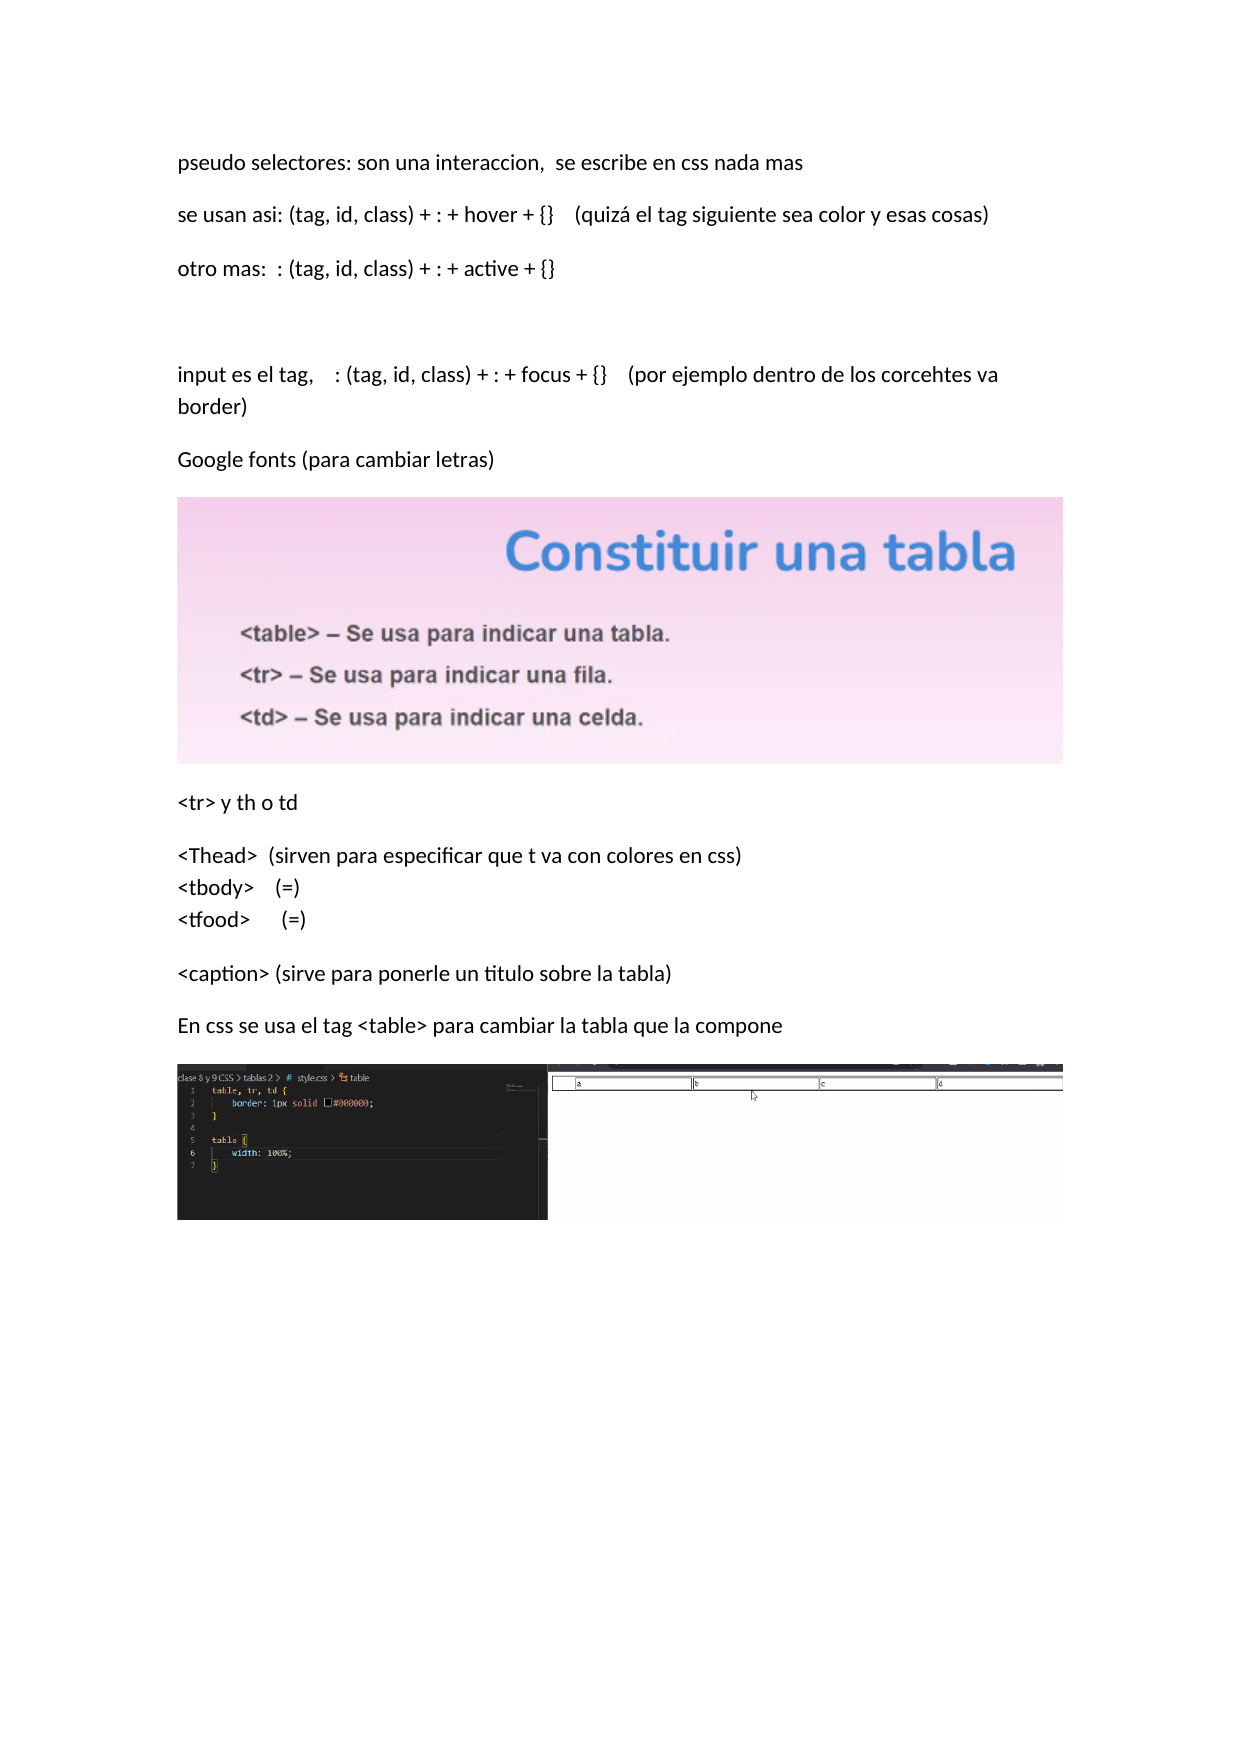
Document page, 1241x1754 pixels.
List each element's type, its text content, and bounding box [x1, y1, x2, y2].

text En css se usa el tag <table> para cambiar la tabla que la compone [177, 1012, 1063, 1040]
text <tr> y th o td [177, 788, 1063, 816]
text Google fonts (para cambiar letras) [177, 445, 1063, 473]
text <caption> (sirve para ponerle un titulo sobre la tabla) [177, 959, 1063, 987]
picture [177, 1064, 1063, 1220]
text otro mas: : (tag, id, class) + : + active + {} [177, 254, 1063, 282]
text <Thead> (sirven para especificar que t va con colores en css) <tbody> (=) <tfood> (=) [177, 841, 1063, 934]
text se usan asi: (tag, id, class) + : + hover + {} (quizá el tag siguiente sea color y esas cosas) [177, 201, 1063, 229]
picture [177, 497, 1063, 764]
text pseudo selectores: son una interaccion, se escribe en css nada mas [177, 148, 1063, 176]
text input es el tag, : (tag, id, class) + : + focus + {} (por ejemplo dentro de los corcehtes va border) [177, 360, 1063, 420]
